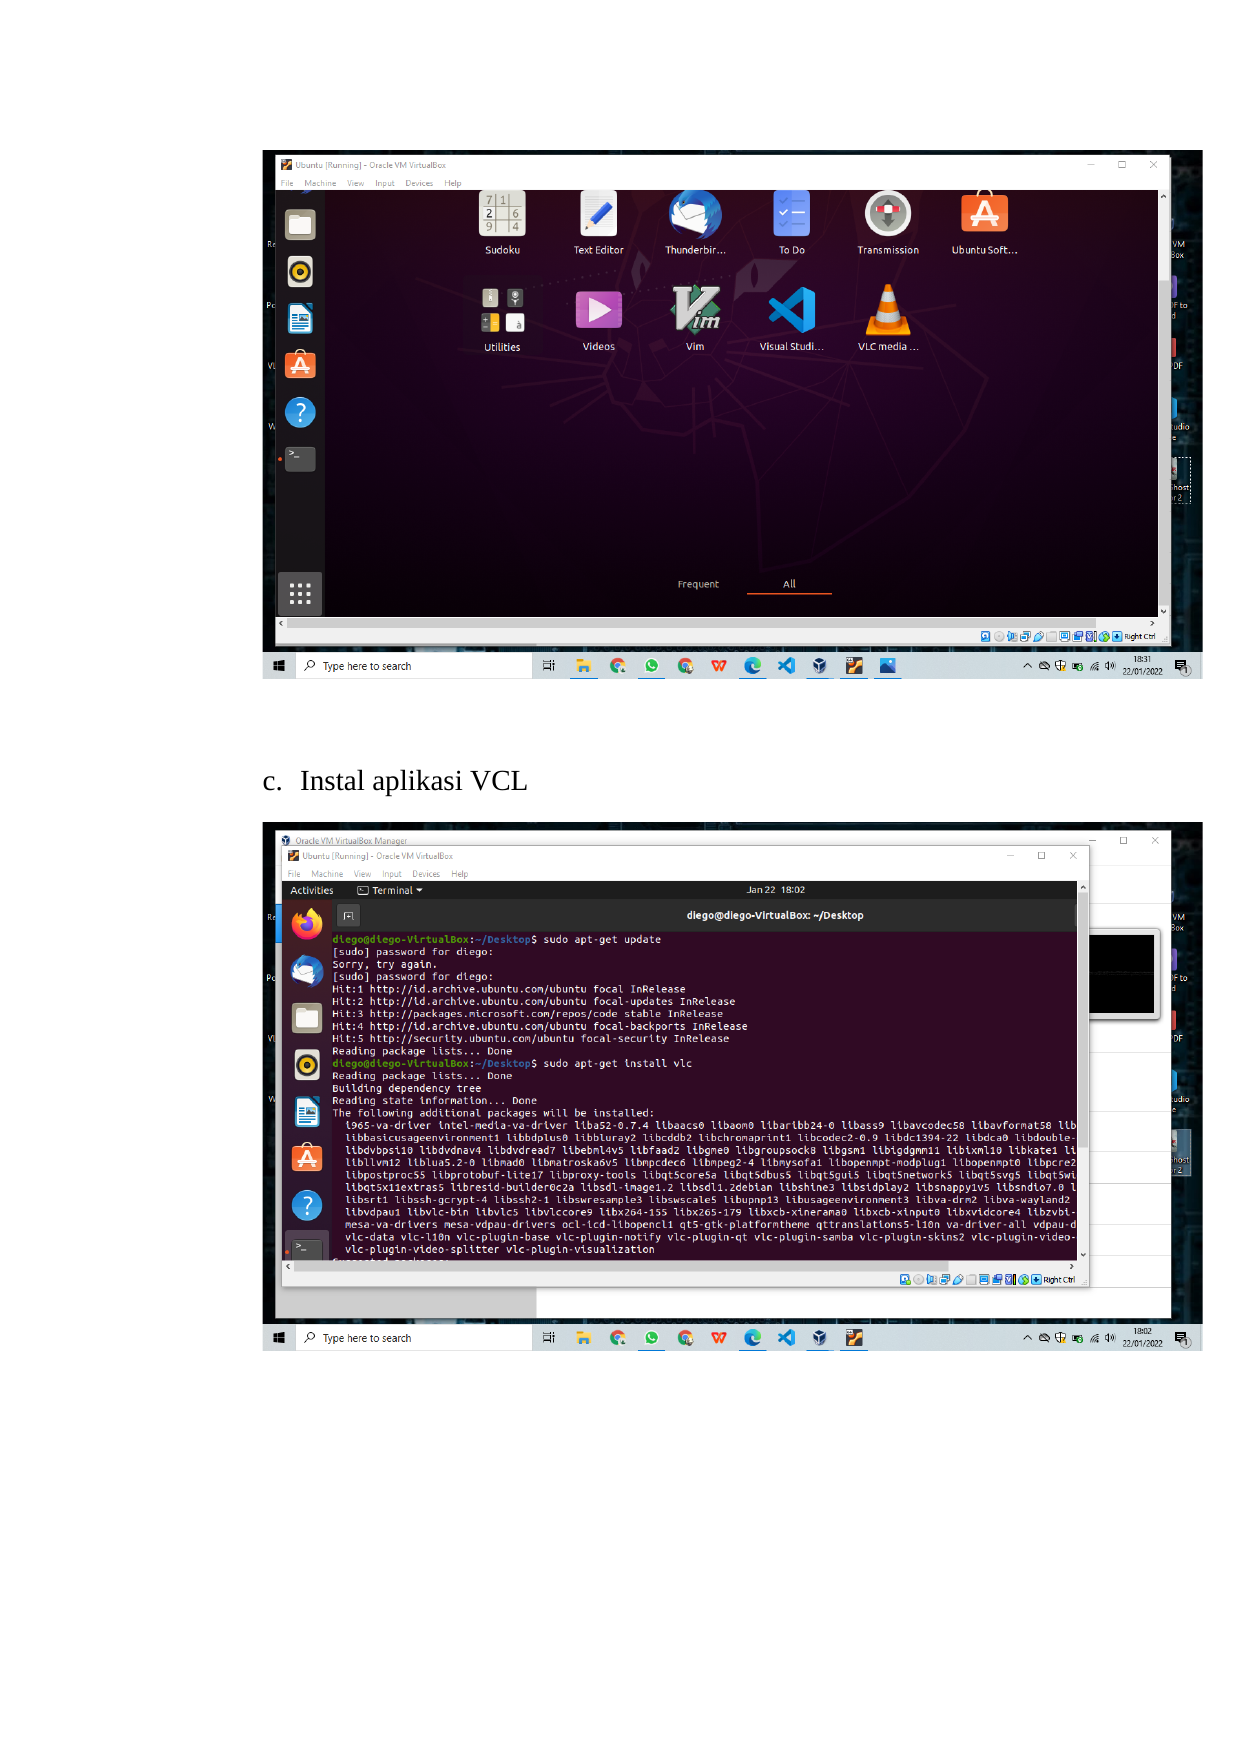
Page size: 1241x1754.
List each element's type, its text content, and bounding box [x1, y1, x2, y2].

picture [262, 150, 1203, 679]
list Instal aplikasi VCL [262, 763, 1090, 797]
picture [262, 822, 1203, 1351]
